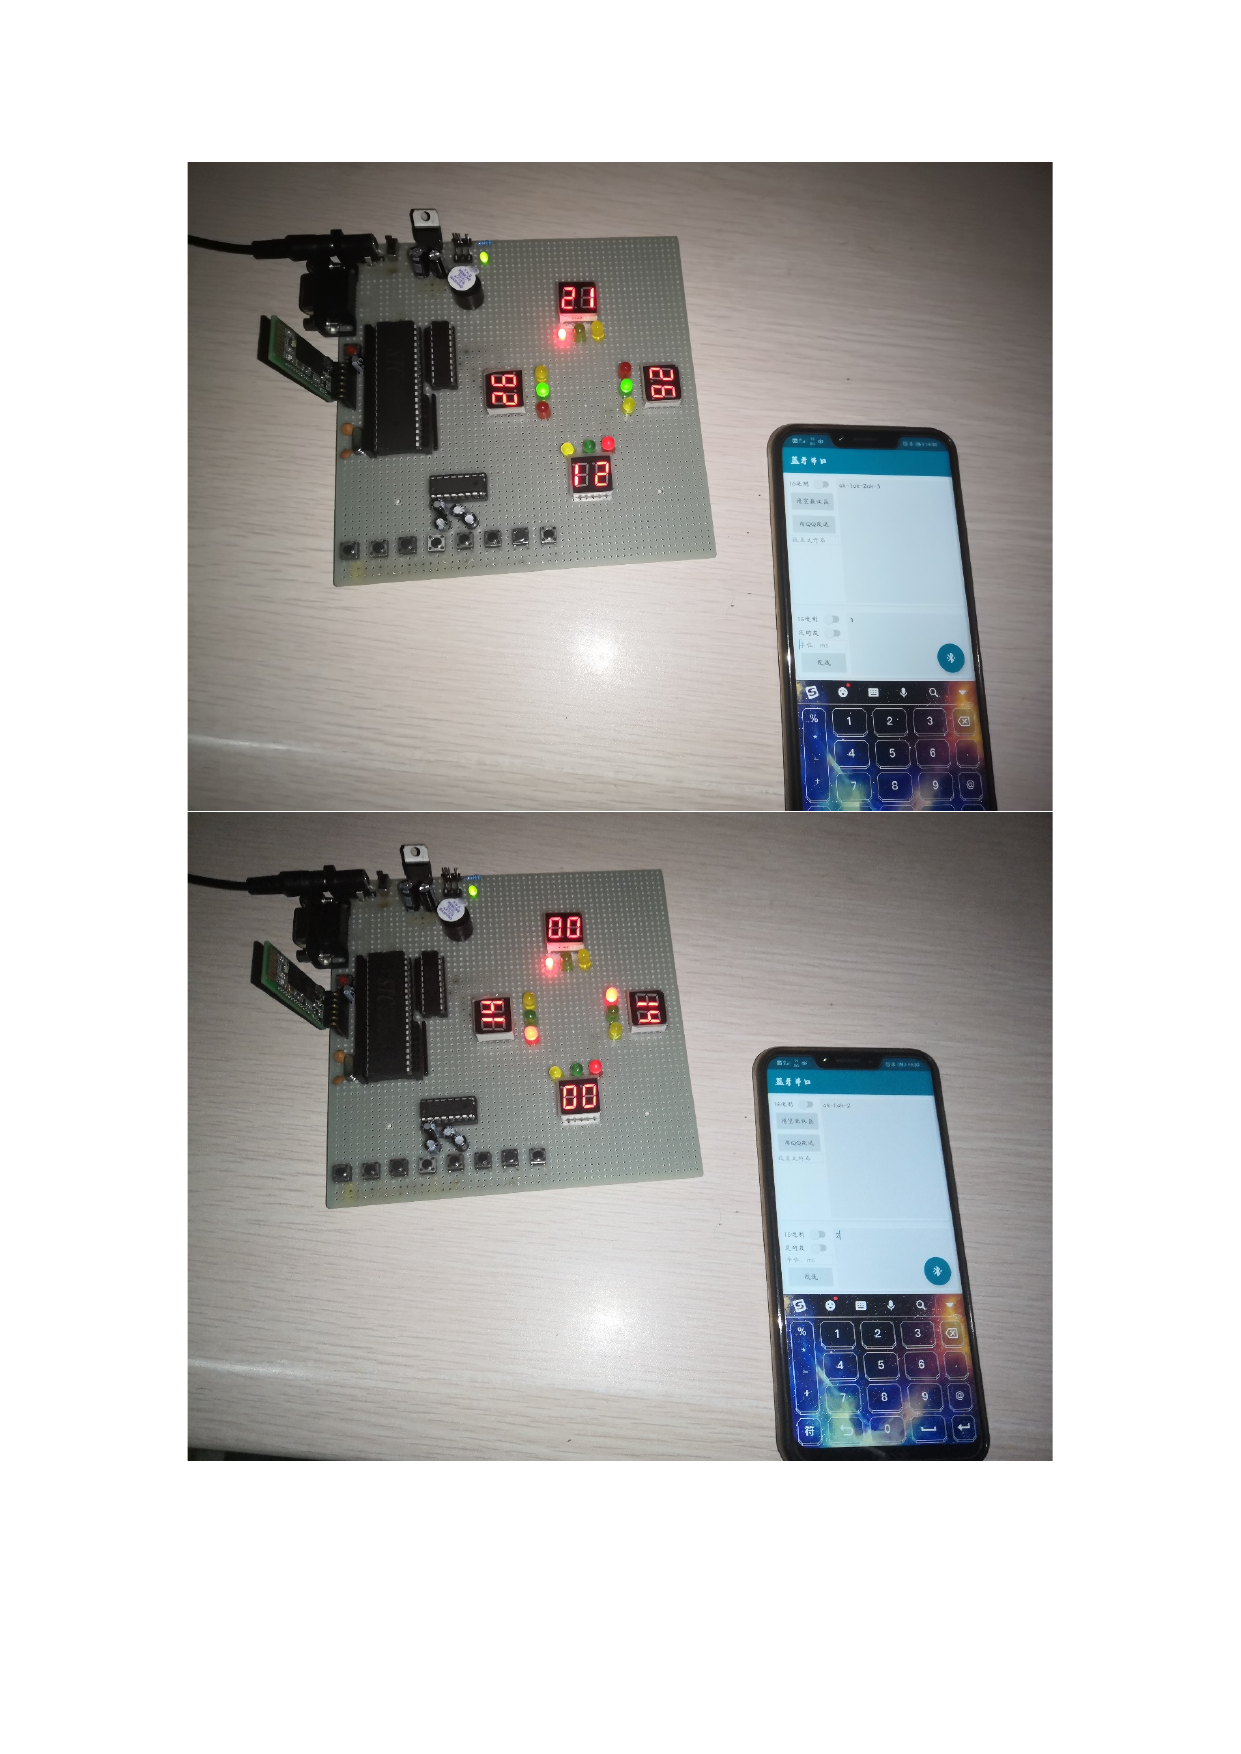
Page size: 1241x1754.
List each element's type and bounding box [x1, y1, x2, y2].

picture [187, 812, 1053, 1461]
picture [187, 162, 1053, 811]
